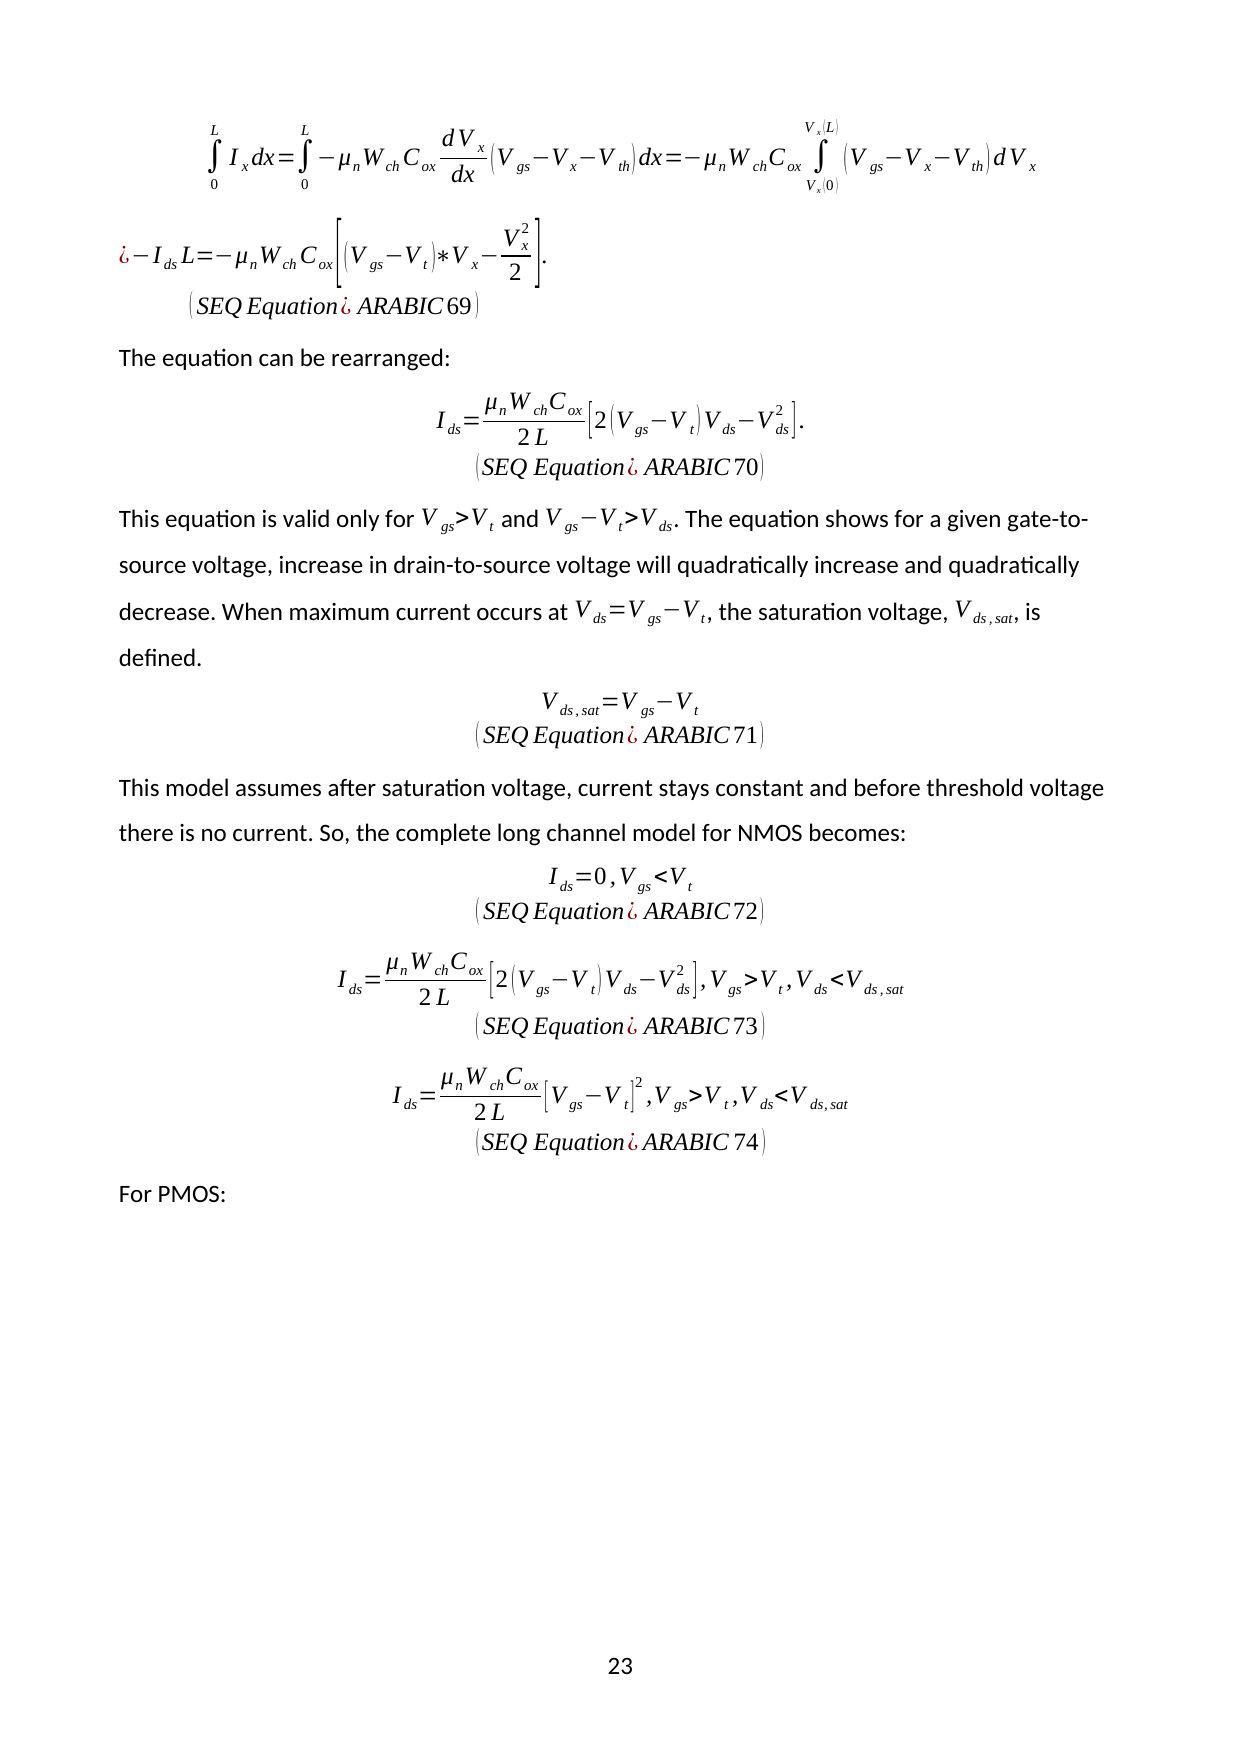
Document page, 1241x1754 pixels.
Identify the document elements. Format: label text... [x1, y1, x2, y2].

text This model assumes after saturation voltage, current stays constant and before threshold voltage there is no current. So, the complete long channel model for NMOS becomes: [118, 772, 1122, 848]
text For PMOS: [118, 1178, 1122, 1209]
text This equation is valid only for and . The equation shows for a given gate-to-source voltage, increase in drain-to-source voltage will quadratically increase and quadratically decrease. When maximum current occurs at , the saturation voltage, , is defined. [118, 503, 1122, 672]
text The equation can be rearranged: [118, 342, 1122, 372]
